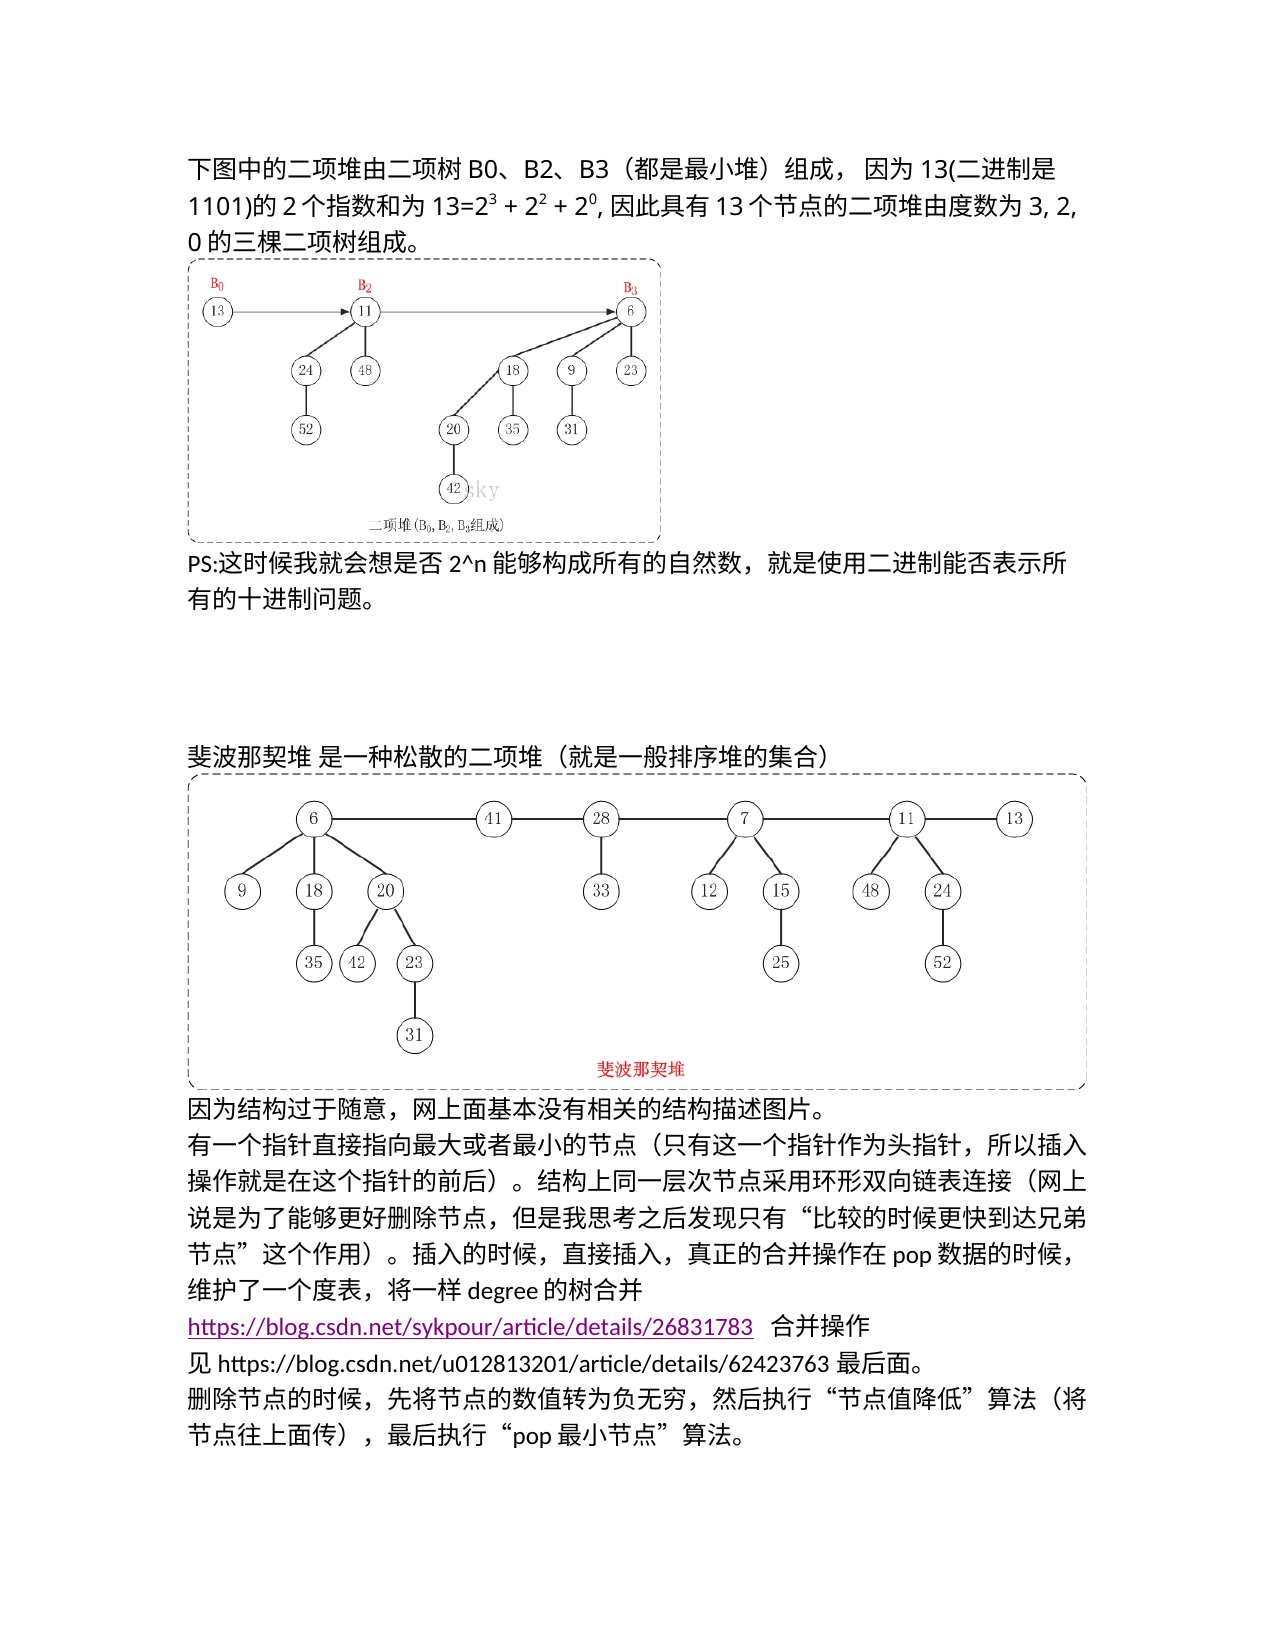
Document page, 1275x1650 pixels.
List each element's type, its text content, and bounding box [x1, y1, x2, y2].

text 因为结构过于随意，网上面基本没有相关的结构描述图片。 [187, 1090, 1087, 1126]
text 下图中的二项堆由二项树B0、B2、B3（都是最小堆）组成， 因为13(二进制是1101)的2个指数和为13=23 + 22 + 20, 因此具有13个节点的二项堆由度数为3, 2, 0的三棵二项树组成。 [187, 150, 1087, 259]
picture [187, 258, 661, 543]
text 删除节点的时候，先将节点的数值转为负无穷，然后执行“节点值降低”算法（将节点往上面传），最后执行“pop最小节点”算法。 [187, 1379, 1087, 1452]
text 斐波那契堆 是一种松散的二项堆（就是一般排序堆的集合） [187, 738, 1087, 773]
picture [187, 773, 1087, 1090]
text 有一个指针直接指向最大或者最小的节点（只有这一个指针作为头指针，所以插入操作就是在这个指针的前后）。结构上同一层次节点采用环形双向链表连接（网上说是为了能够更好删除节点，但是我思考之后发现只有“比较的时候更快到达兄弟节点”这个作用）。插入的时候，直接插入，真正的合并操作在pop数据的时候，维护了一个度表，将一样degree的树合并 https://blog.csdn.net/sykpour/article/details/26831783 合并操作见https://blog.csdn.net/u012813201/article/details/62423763 最后面。 [187, 1126, 1087, 1379]
text PS:这时候我就会想是否2^n能够构成所有的自然数，就是使用二进制能否表示所有的十进制问题。 [187, 543, 1087, 616]
